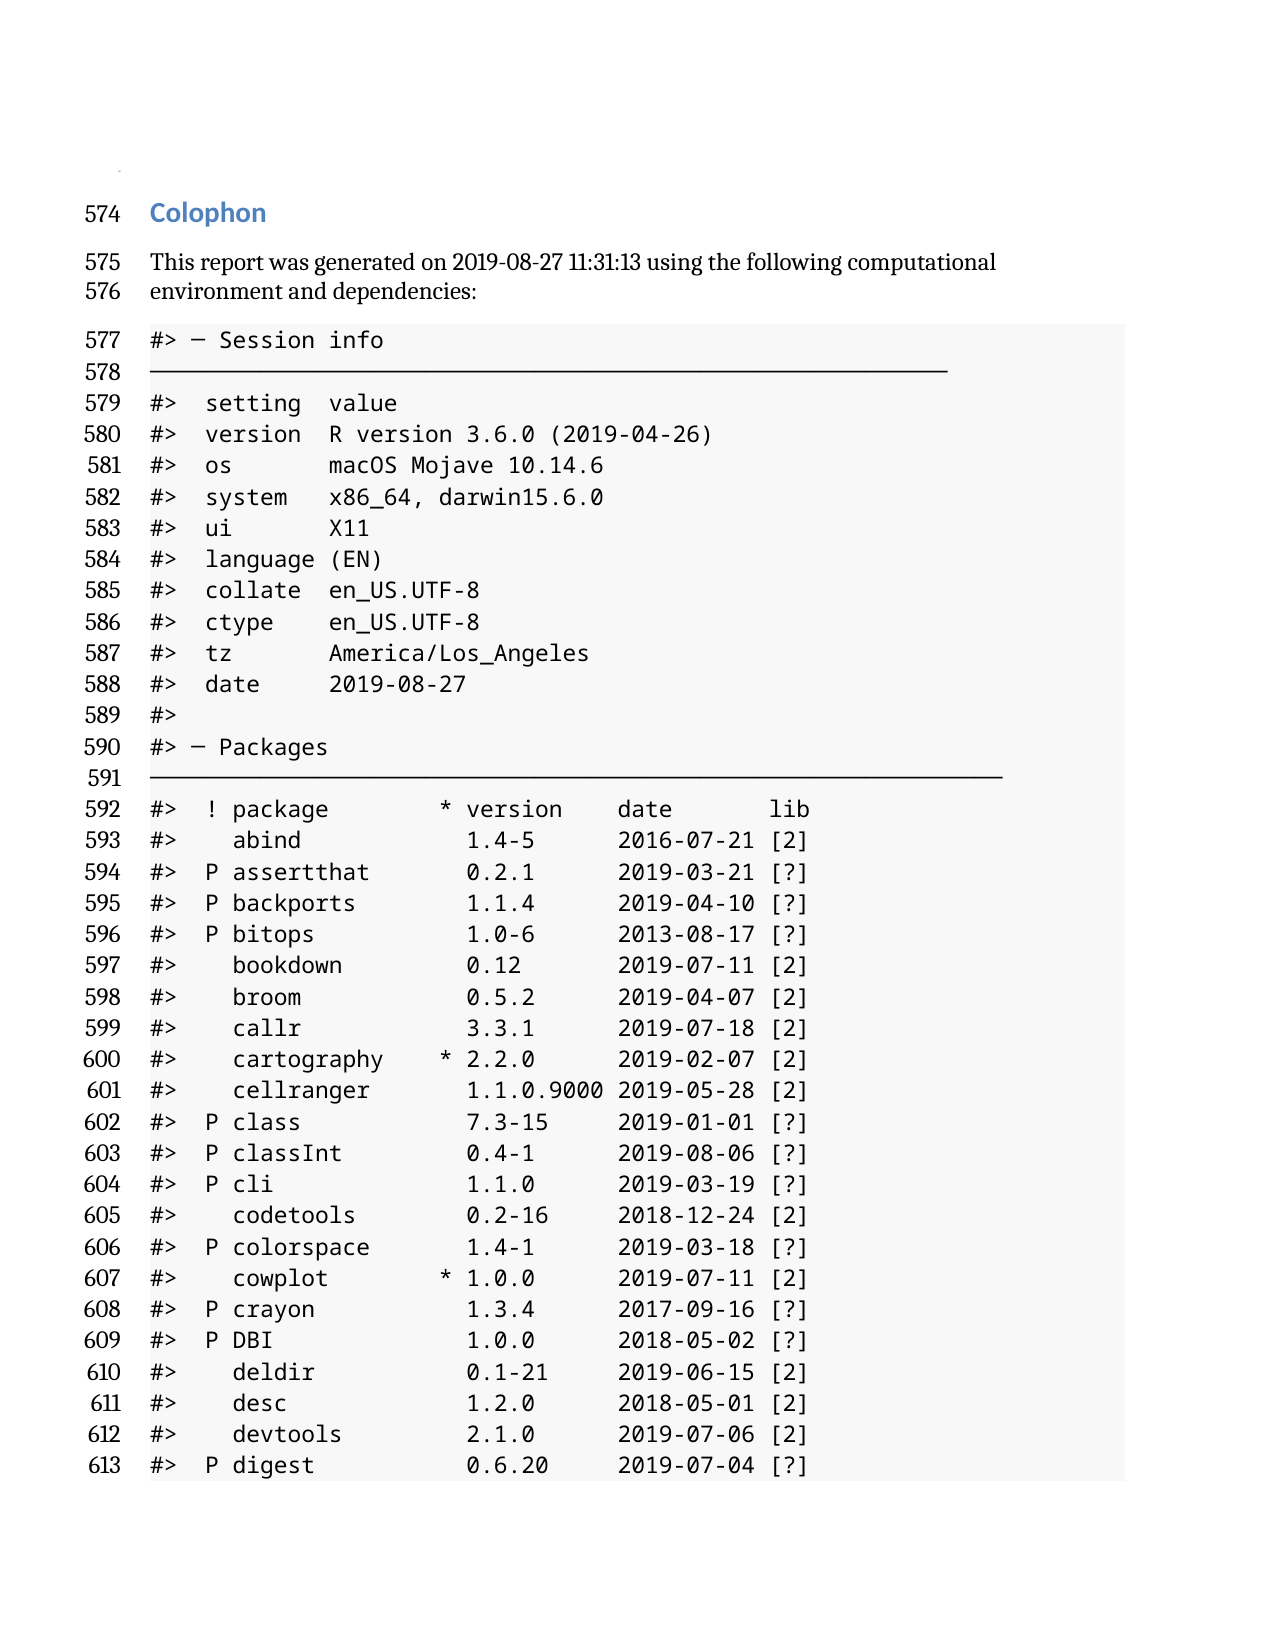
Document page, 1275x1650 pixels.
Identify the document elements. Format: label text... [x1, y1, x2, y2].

text This report was generated on 2019-08-27 11:31:13 using the following computational environment and dependencies: [150, 248, 1125, 306]
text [150, 324, 1125, 1481]
subtitle Colophon [150, 194, 1125, 229]
